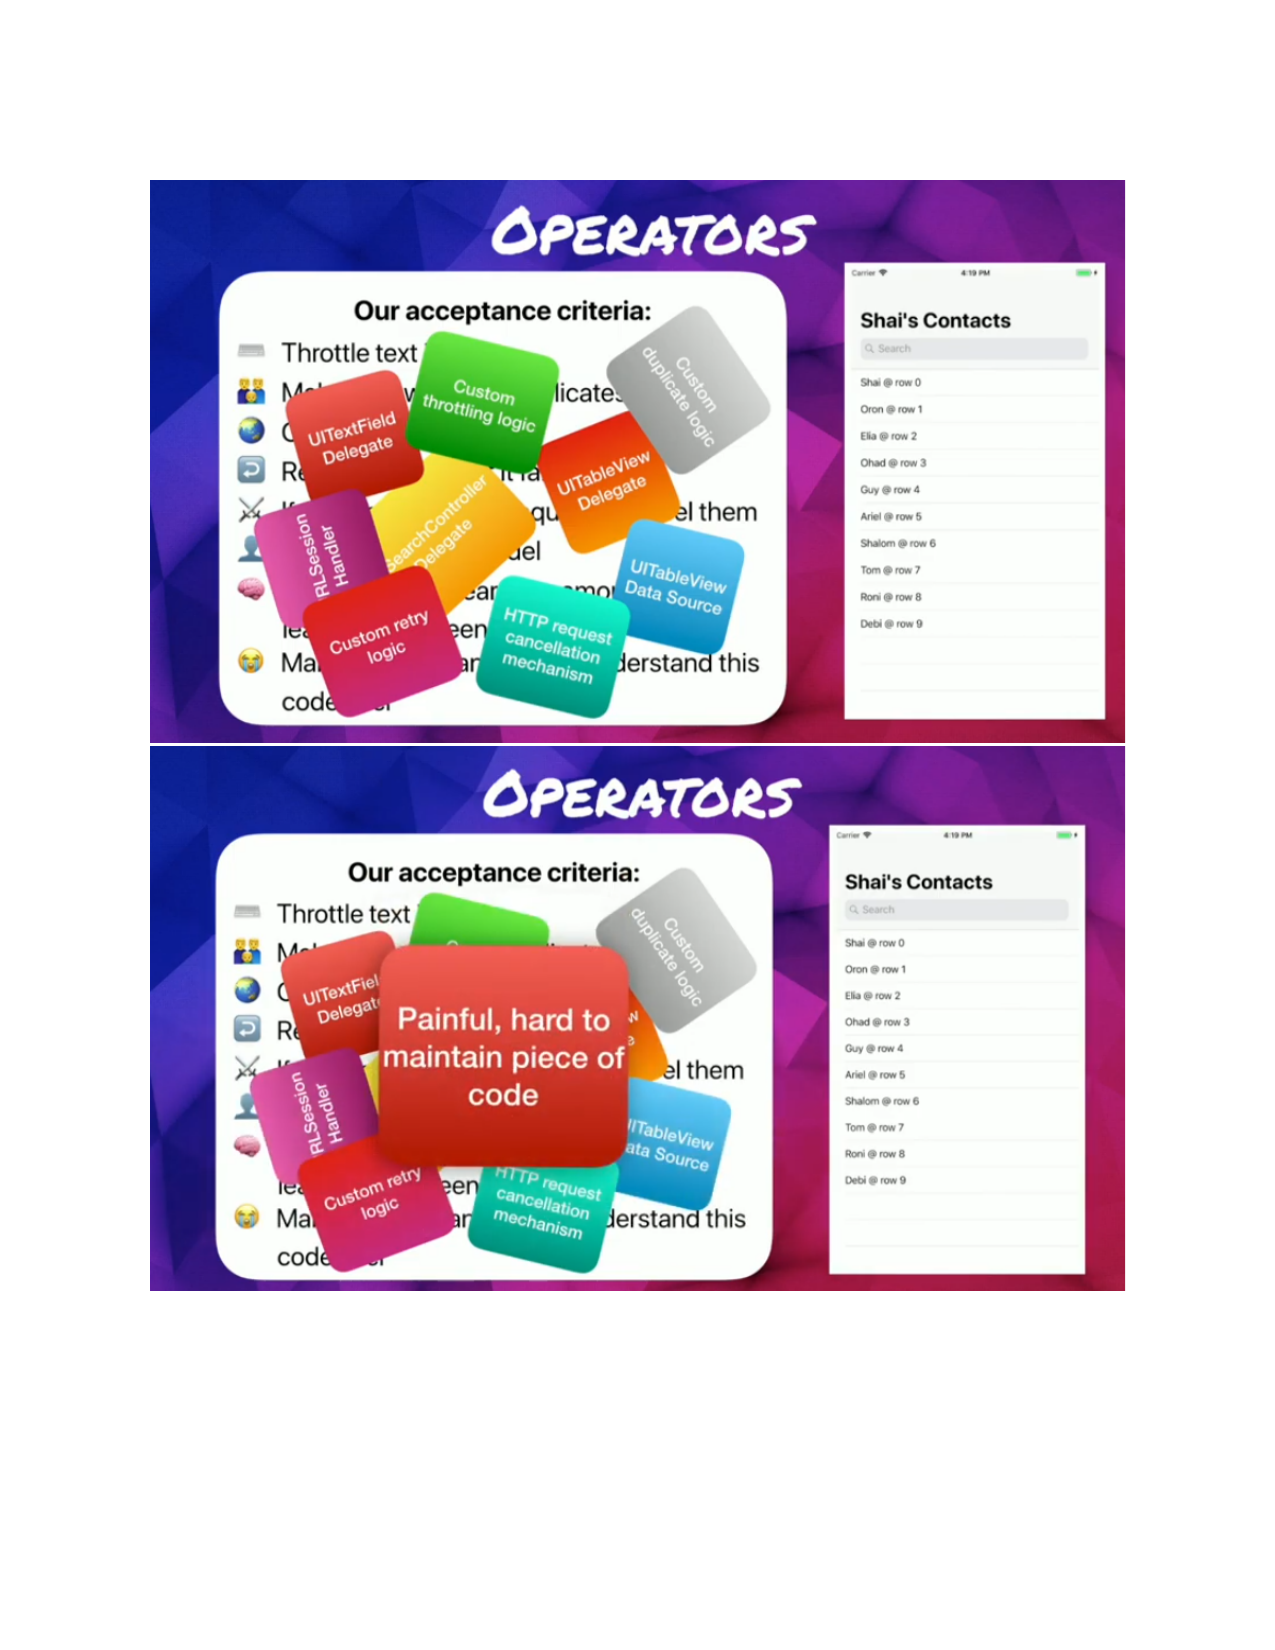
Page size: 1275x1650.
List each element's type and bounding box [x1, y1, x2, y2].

picture [150, 746, 1125, 1291]
picture [150, 180, 1125, 743]
